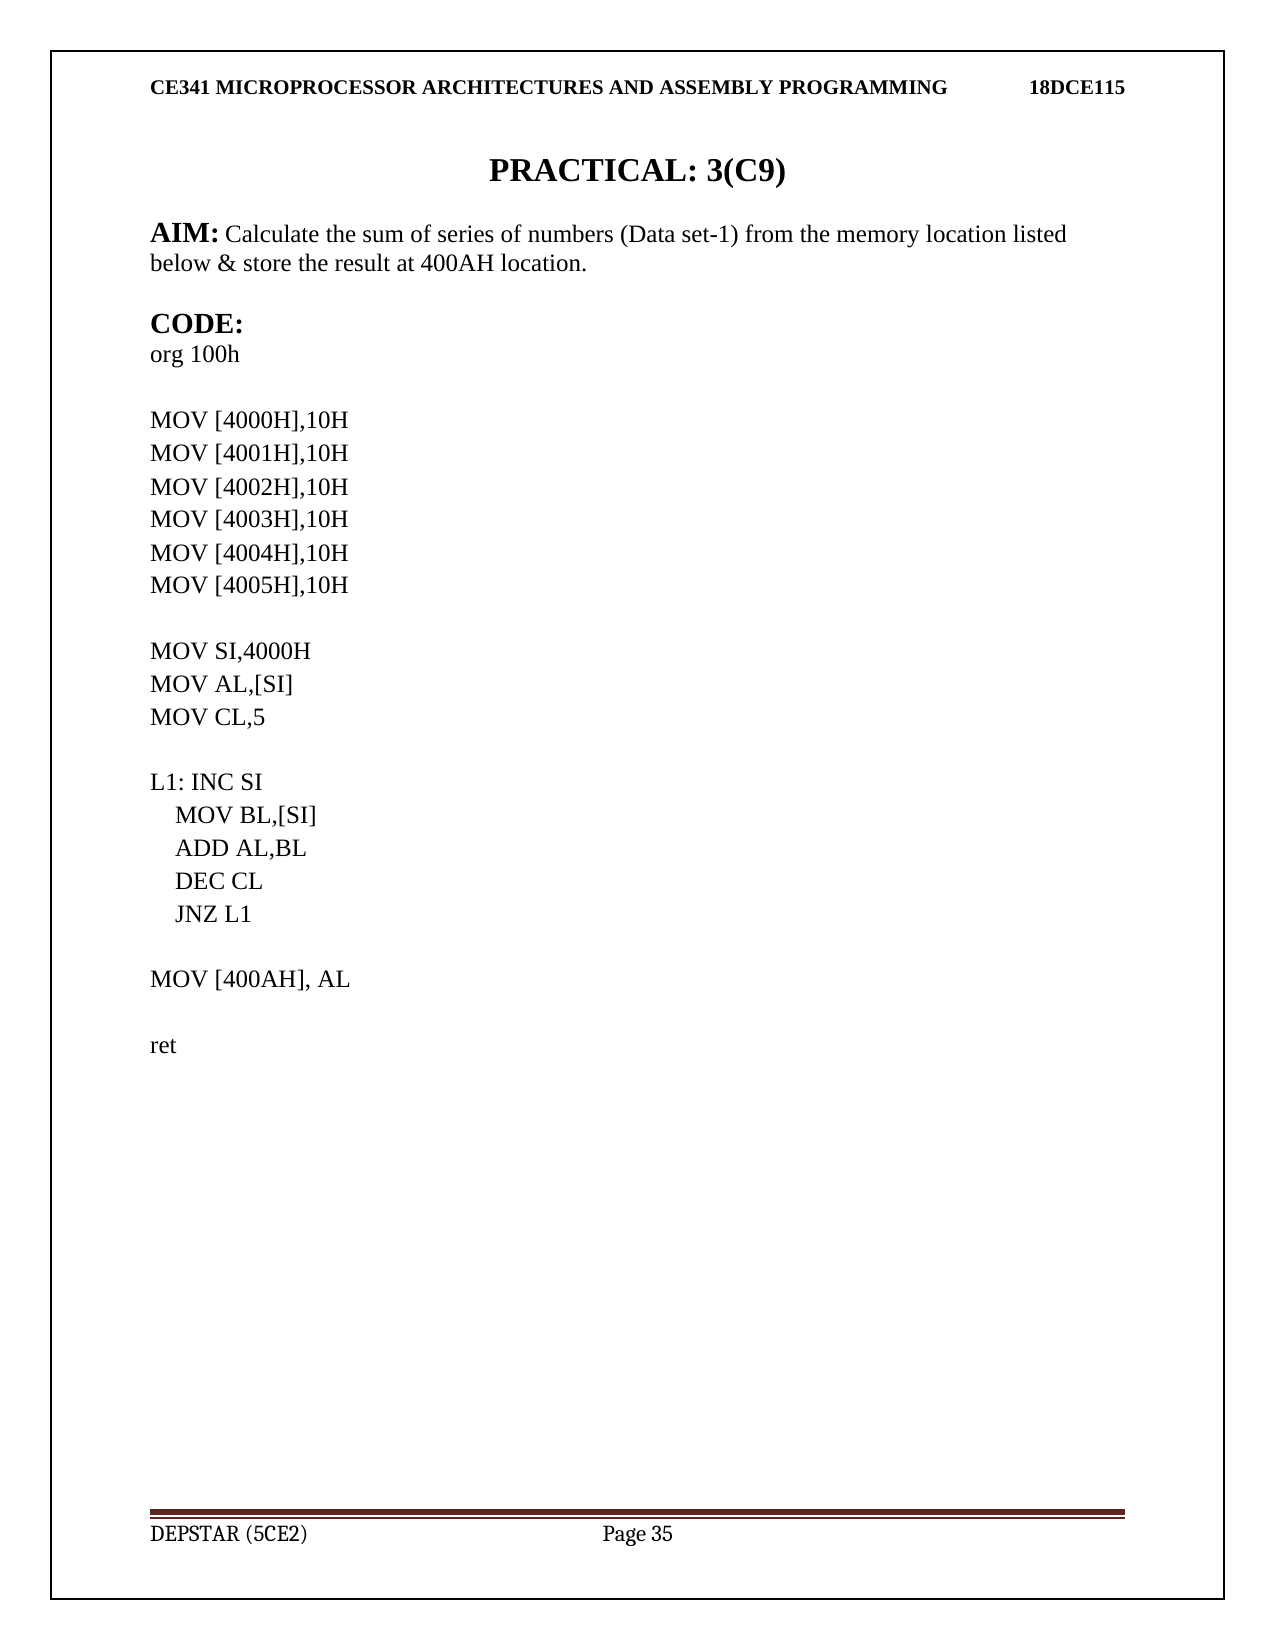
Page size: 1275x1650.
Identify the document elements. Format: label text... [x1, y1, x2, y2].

text MOV [4001H],10H [150, 438, 1125, 467]
text MOV [400AH], AL [150, 964, 1125, 993]
text ret [150, 1031, 1125, 1059]
text JNZ L1 [150, 899, 1125, 928]
text MOV [4004H],10H [150, 538, 1125, 566]
text MOV CL,5 [150, 702, 1125, 731]
text below & store the result at 400AH location. [150, 248, 1125, 277]
text MOV [4002H],10H [150, 472, 1125, 500]
text org 100h [150, 339, 1125, 368]
text CODE: [150, 306, 1125, 339]
text MOV [4003H],10H [150, 504, 1125, 533]
text ADD AL,BL [150, 833, 1125, 862]
text L1: INC SI [150, 767, 1125, 796]
text MOV BL,[SI] [150, 800, 1125, 829]
text AIM: Calculate the sum of series of numbers (Data set-1) from the memory location listed [150, 215, 1125, 248]
text MOV [4000H],10H [150, 406, 1125, 434]
text MOV AL,[SI] [150, 669, 1125, 698]
text DEC CL [150, 866, 1125, 895]
text MOV SI,4000H [150, 636, 1125, 664]
text MOV [4005H],10H [150, 571, 1125, 599]
text PRACTICAL: 3(C9) [150, 150, 1125, 188]
